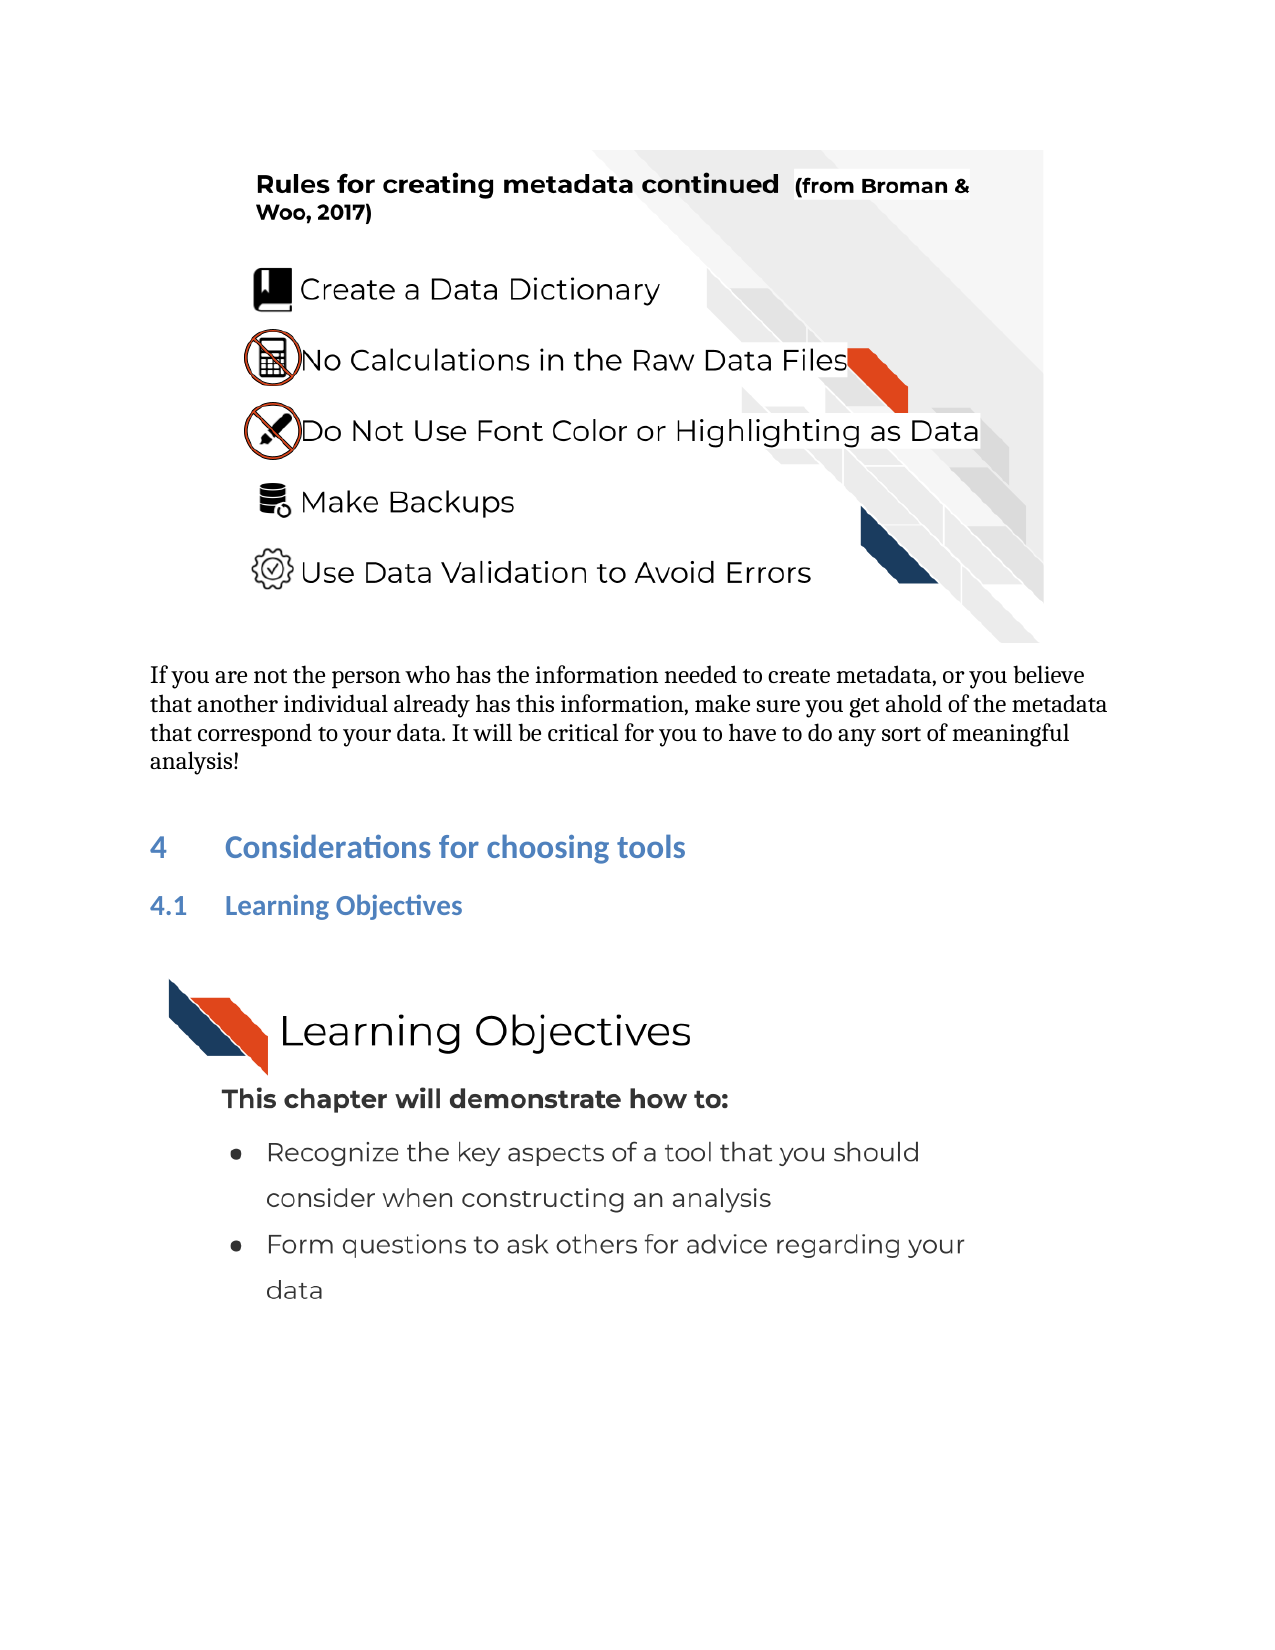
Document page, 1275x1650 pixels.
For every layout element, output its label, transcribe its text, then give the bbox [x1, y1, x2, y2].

text If you are not the person who has the information needed to create metadata, or you believe that another individual already has this information, make sure you get ahold of the metadata that correspond to your data. It will be critical for you to have to do any sort of meaningful analysis! [150, 661, 1125, 776]
subtitle 4.1 Learning Objectives [150, 887, 1125, 923]
subtitle 4 Considerations for choosing tools [150, 826, 1125, 867]
picture [168, 150, 1044, 643]
picture [168, 941, 1044, 1434]
